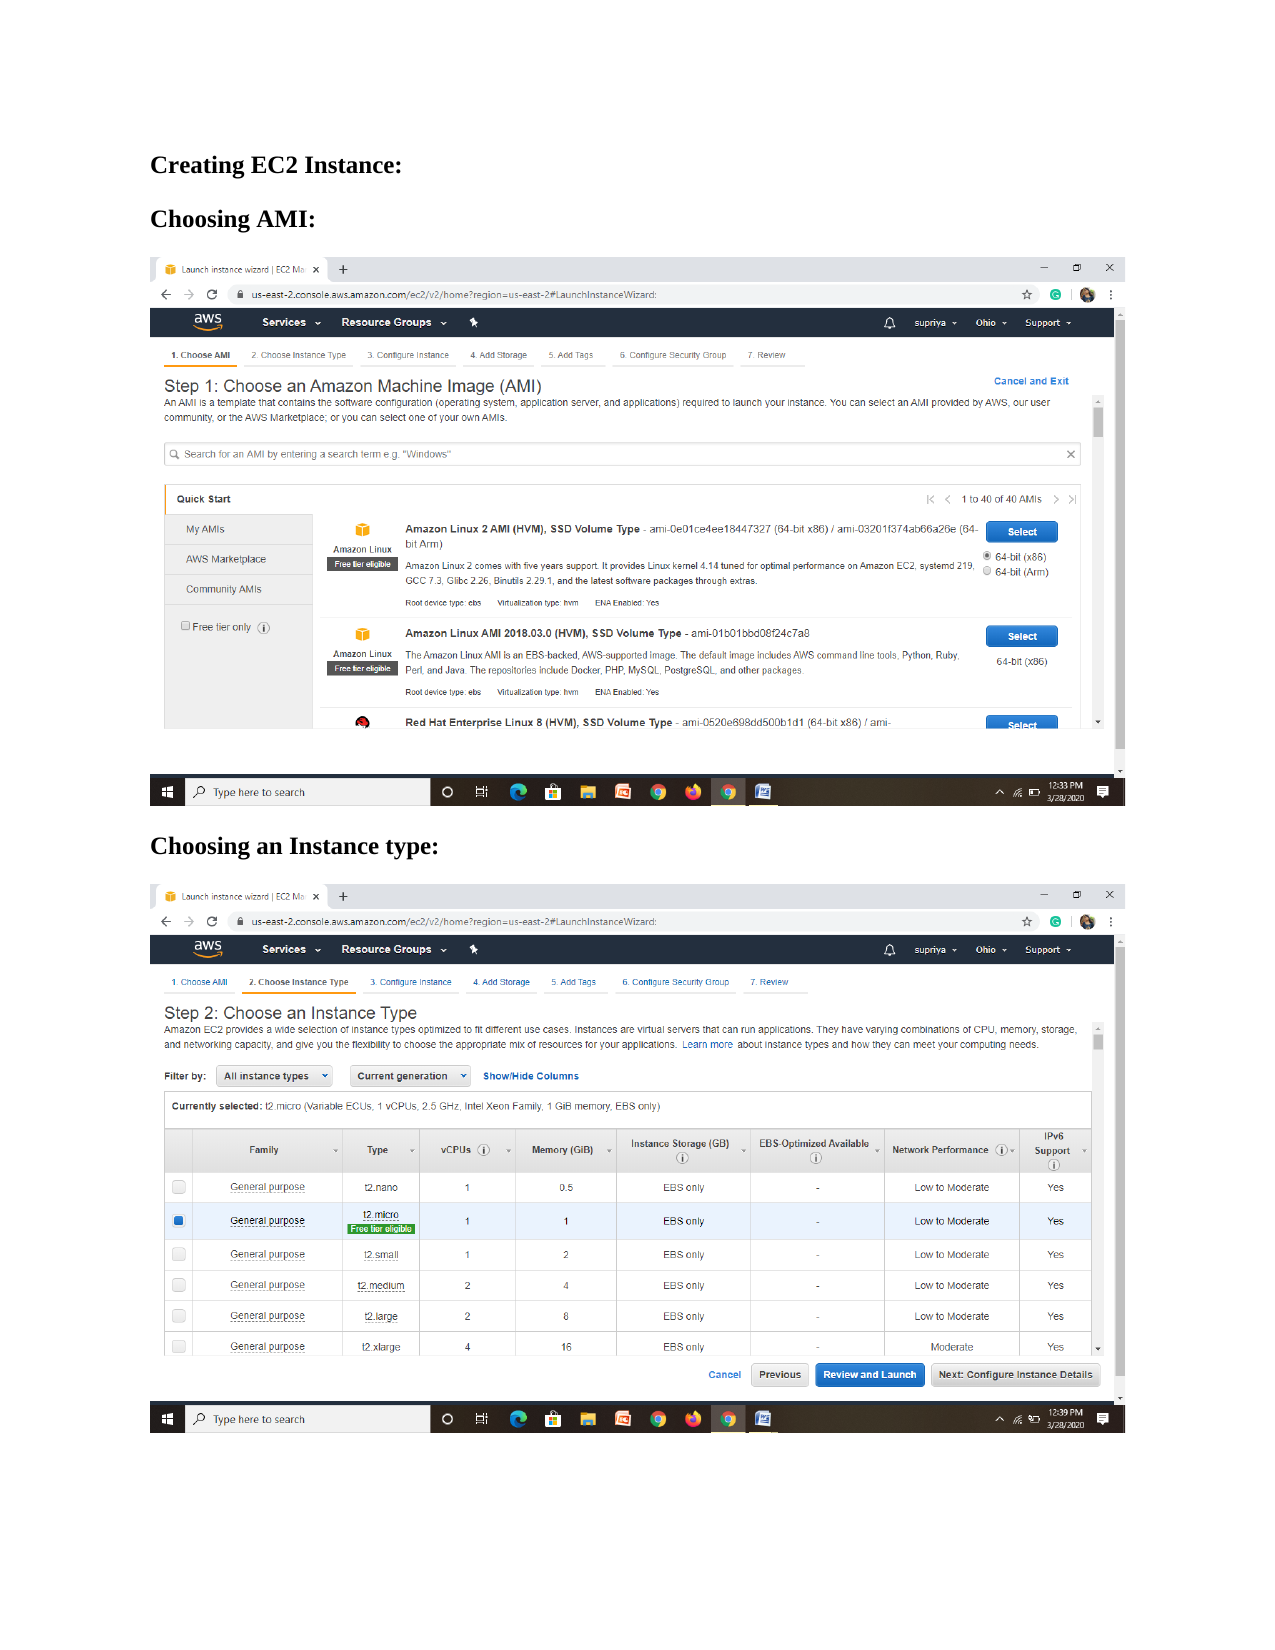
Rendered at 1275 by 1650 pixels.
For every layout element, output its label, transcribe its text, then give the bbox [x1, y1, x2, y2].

text Creating EC2 Instance: [150, 150, 1125, 179]
text Choosing an Instance type: [150, 831, 1125, 860]
picture [150, 884, 1125, 1433]
picture [150, 257, 1125, 806]
text Choosing AMI: [150, 204, 1125, 233]
